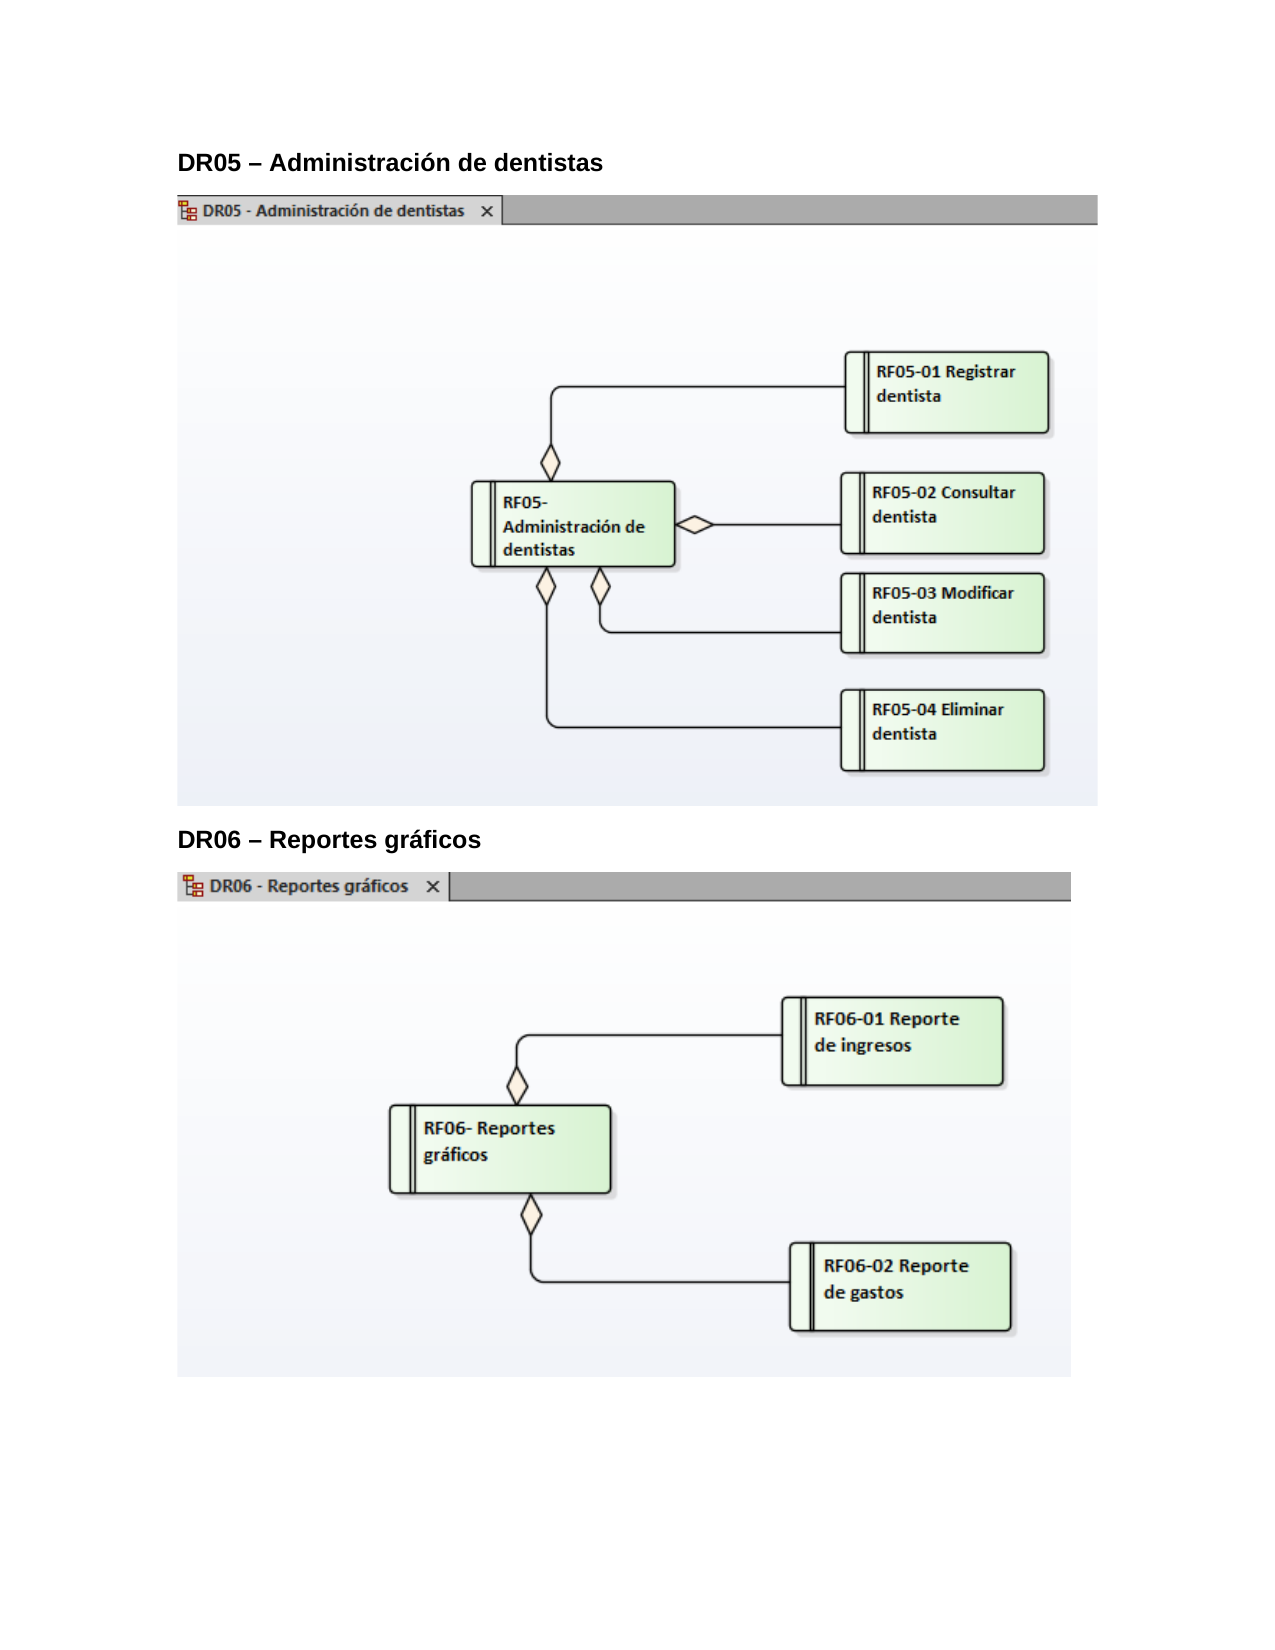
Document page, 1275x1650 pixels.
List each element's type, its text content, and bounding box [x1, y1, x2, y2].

picture [177, 872, 1071, 1377]
text DR05 – Administración de dentistas [177, 148, 1098, 176]
picture [177, 195, 1098, 806]
text DR06 – Reportes gráficos [177, 824, 1098, 853]
